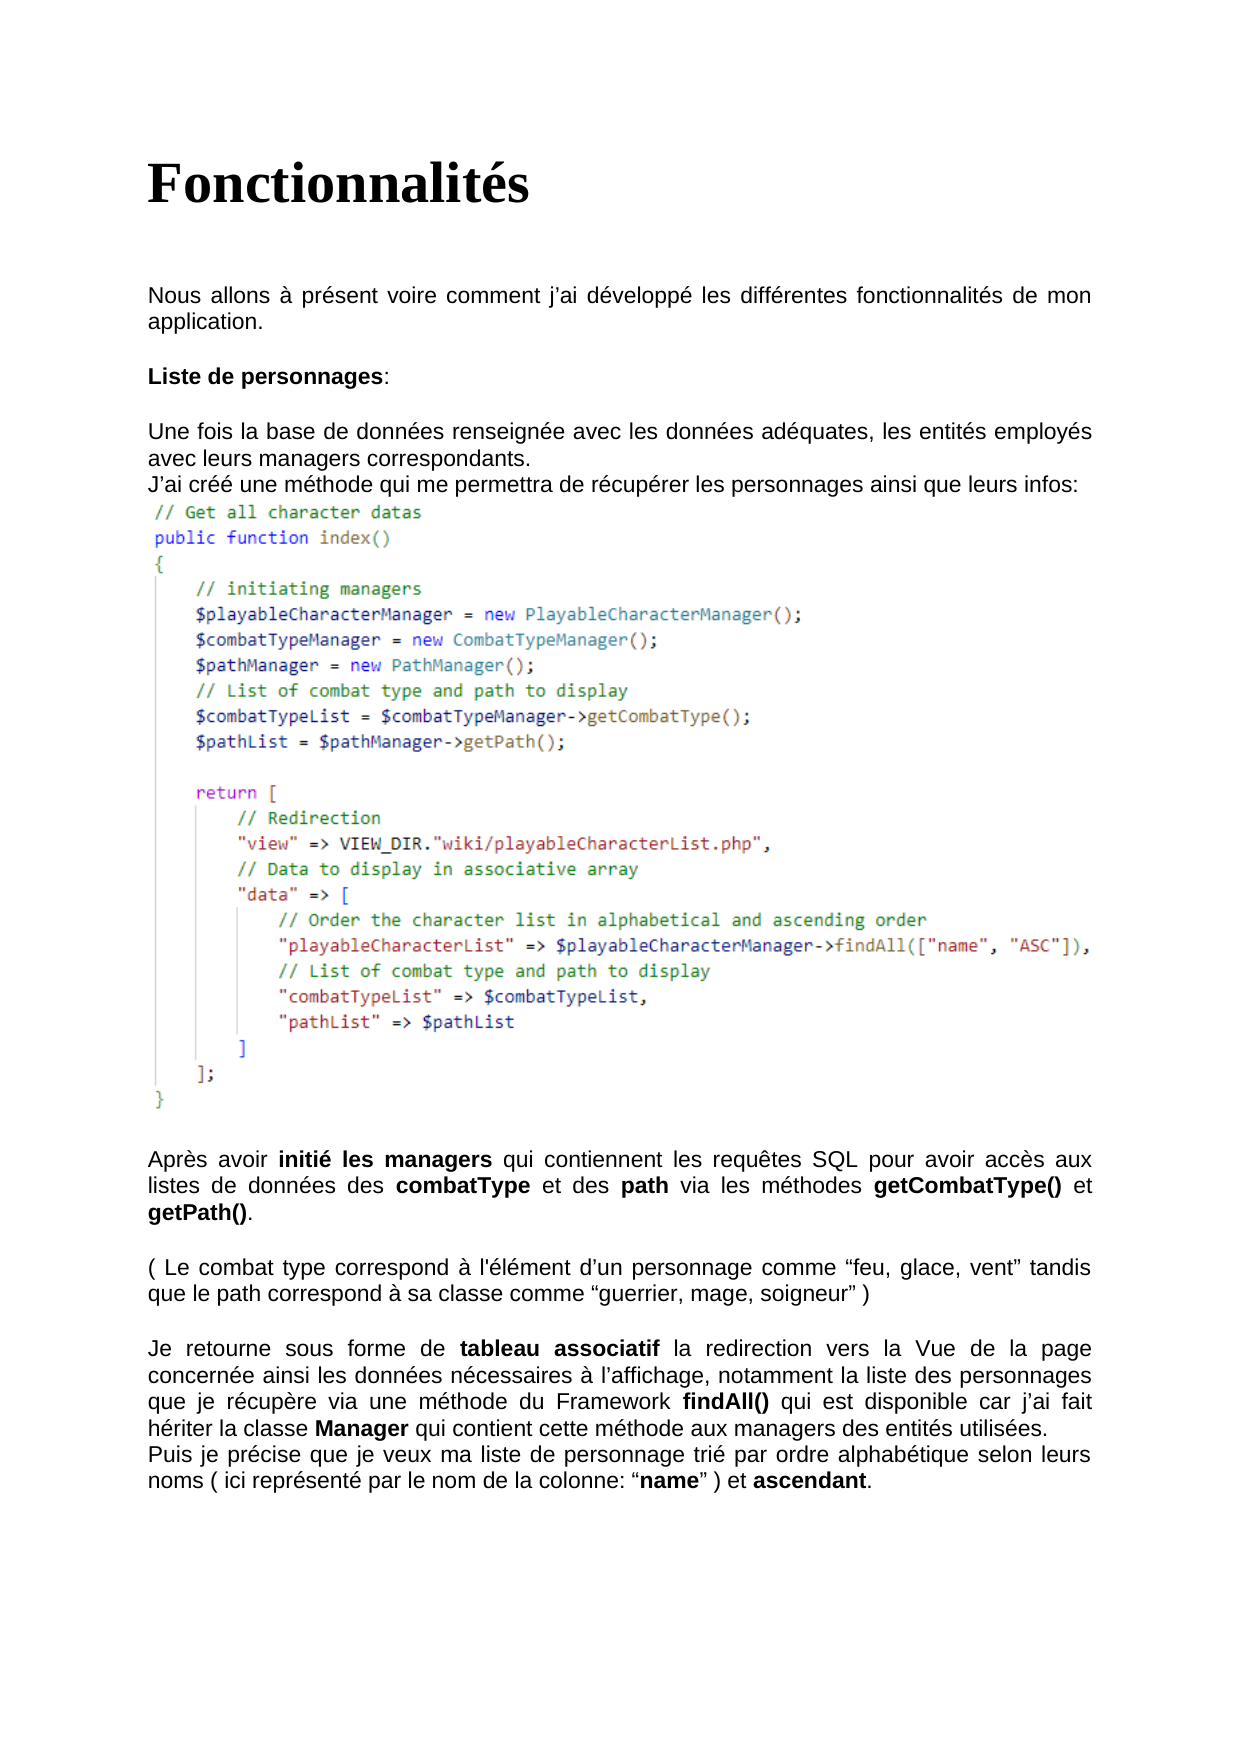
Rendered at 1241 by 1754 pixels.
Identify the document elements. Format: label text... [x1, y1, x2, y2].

picture [147, 497, 1093, 1118]
text Fonctionnalités [148, 148, 1093, 215]
text J’ai créé une méthode qui me permettra de récupérer les personnages ainsi que leurs infos: [148, 471, 1093, 497]
text Nous allons à présent voire comment j’ai développé les différentes fonctionnalités de mon application. [148, 282, 1093, 334]
text Je retourne sous forme de tableau associatif la redirection vers la Vue de la page concernée ainsi les données nécessaires à l’affichage, notamment la liste des personnages que je récupère via une méthode du Framework findAll() qui est disponible car j’ai fait hériter la classe Manager qui contient cette méthode aux managers des entités utilisées. [148, 1335, 1093, 1441]
text Après avoir initié les managers qui contiennent les requêtes SQL pour avoir accès aux listes de données des combatType et des path via les méthodes getCombatType() et getPath(). [148, 1146, 1093, 1225]
text Puis je précise que je veux ma liste de personnage trié par ordre alphabétique selon leurs noms ( ici représenté par le nom de la colonne: “name” ) et ascendant. [148, 1441, 1093, 1493]
text ( Le combat type correspond à l'élément d’un personnage comme “feu, glace, vent” tandis que le path correspond à sa classe comme “guerrier, mage, soigneur” ) [148, 1254, 1093, 1307]
text Liste de personnages: [148, 363, 1093, 389]
text Une fois la base de données renseignée avec les données adéquates, les entités employés avec leurs managers correspondants. [148, 418, 1093, 471]
